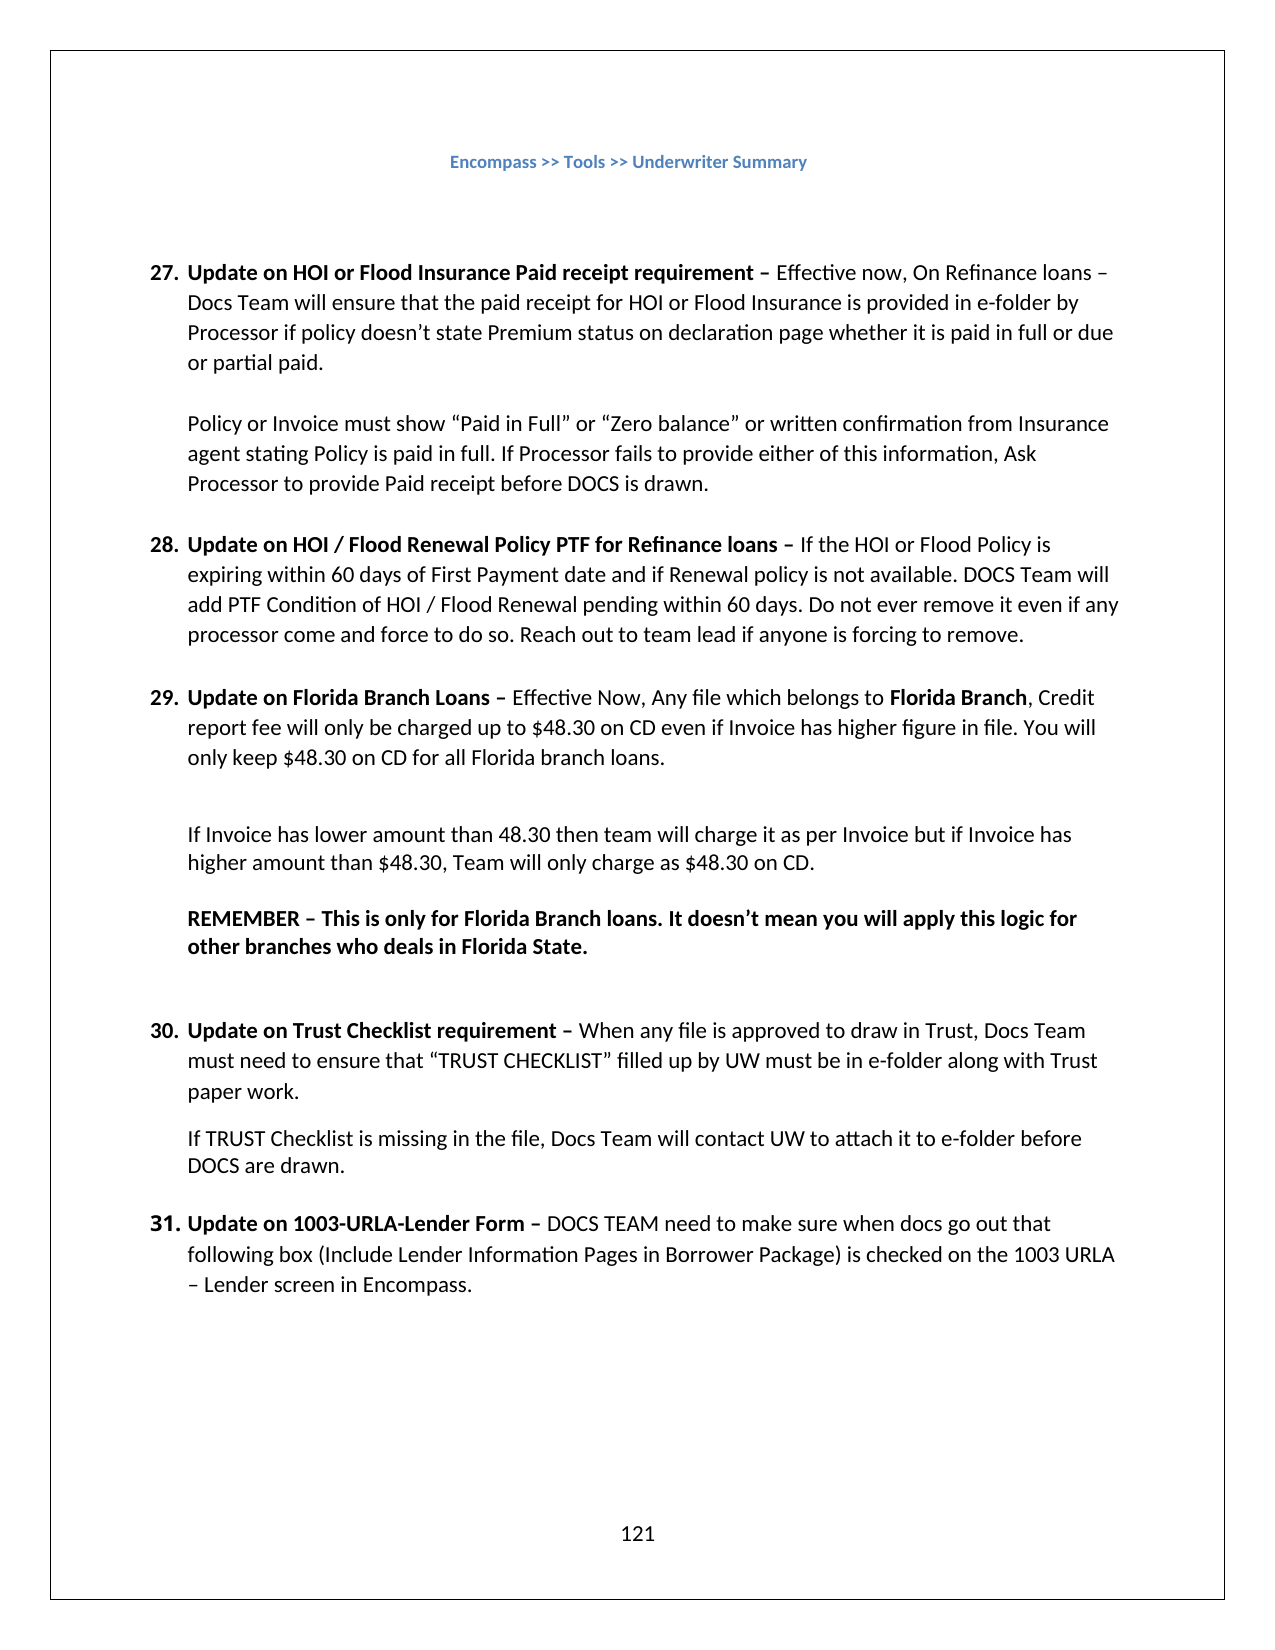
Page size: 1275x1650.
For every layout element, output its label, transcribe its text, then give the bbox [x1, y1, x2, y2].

list Update on Trust Checklist requirement – When any file is approved to draw in Trust, Docs Team must need to ensure that “TRUST CHECKLIST” filled up by UW must be in e-folder along with Trust paper work. [150, 1016, 1125, 1105]
text REMEMBER – This is only for Florida Branch loans. It doesn’t mean you will apply this logic for other branches who deals in Florida State. [187, 904, 1125, 960]
list Update on Florida Branch Loans – Effective Now, Any file which belongs to Florida Branch, Credit report fee will only be charged up to $48.30 on CD even if Invoice has higher figure in file. You will only keep $48.30 on CD for all Florida branch loans. [150, 683, 1125, 771]
text If Invoice has lower amount than 48.30 then team will charge it as per Invoice but if Invoice has higher amount than $48.30, Team will only charge as $48.30 on CD. [187, 820, 1125, 876]
text If TRUST Checklist is missing in the file, Docs Team will contact UW to attach it to e-folder before DOCS are drawn. [187, 1124, 1125, 1180]
list Policy or Invoice must show “Paid in Full” or “Zero balance” or written confirmation from Insurance agent stating Policy is paid in full. If Processor fails to provide either of this information, Ask Processor to provide Paid receipt before DOCS is drawn. [187, 409, 1125, 497]
list Update on 1003-URLA-Lender Form – DOCS TEAM need to make sure when docs go out that following box (Include Lender Information Pages in Borrower Package) is checked on the 1003 URLA – Lender screen in Encompass. [150, 1208, 1125, 1298]
text Encompass >> Tools >> Underwriter Summary [375, 150, 1107, 173]
list Update on HOI or Flood Insurance Paid receipt requirement – Effective now, On Refinance loans –Docs Team will ensure that the paid receipt for HOI or Flood Insurance is provided in e-folder by Processor if policy doesn’t state Premium status on declaration page whether it is paid in full or due or partial paid. [150, 258, 1125, 377]
list Update on HOI / Flood Renewal Policy PTF for Refinance loans – If the HOI or Flood Policy is expiring within 60 days of First Payment date and if Renewal policy is not available. DOCS Team will add PTF Condition of HOI / Flood Renewal pending within 60 days. Do not ever remove it even if any processor come and force to do so. Reach out to team lead if anyone is forcing to remove. [150, 530, 1125, 648]
